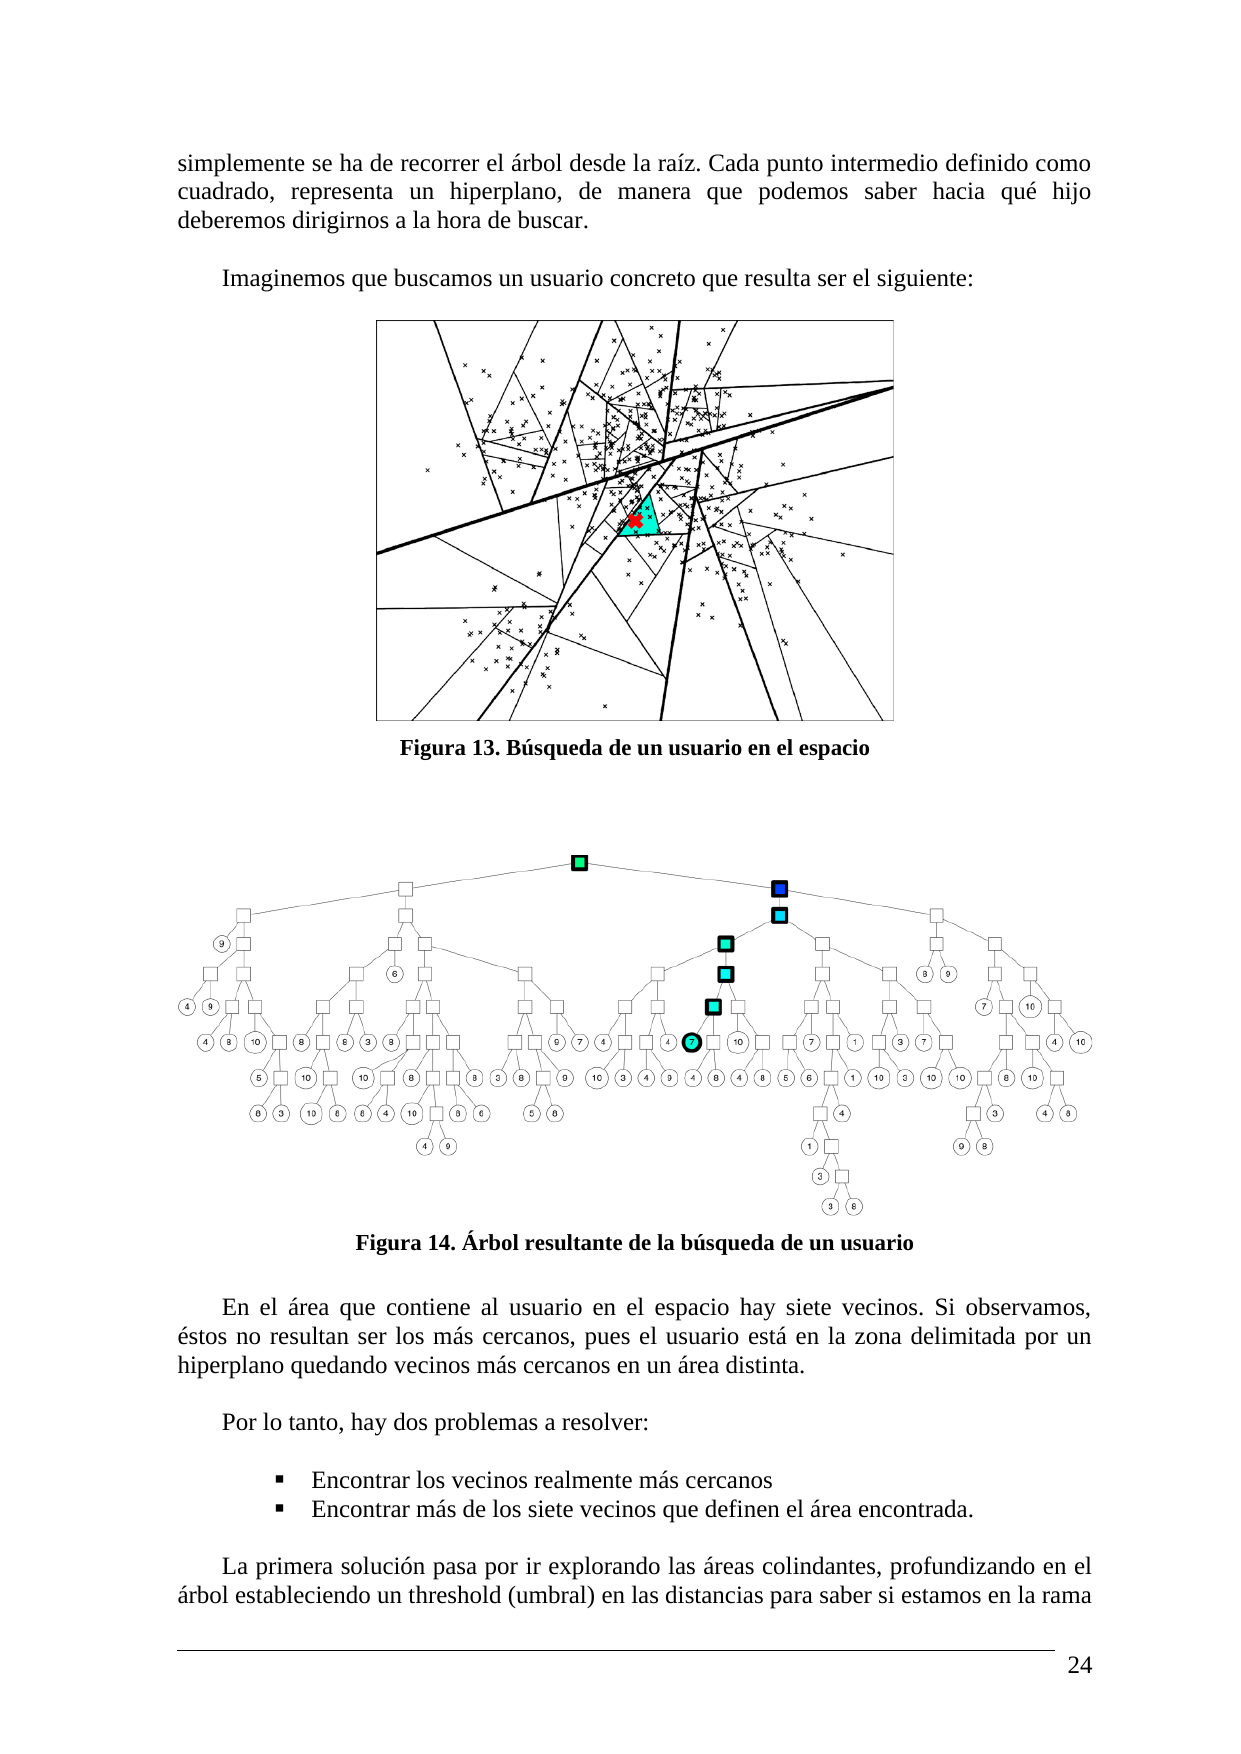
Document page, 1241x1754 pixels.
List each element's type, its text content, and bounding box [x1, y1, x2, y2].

text Por lo tanto, hay dos problemas a resolver: [177, 1407, 1092, 1436]
list Encontrar los vecinos realmente más cercanos [274, 1465, 1092, 1494]
text Figura 14. Árbol resultante de la búsqueda de un usuario [177, 1228, 1092, 1255]
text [177, 1551, 1092, 1609]
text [177, 148, 1092, 234]
text En el área que contiene al usuario en el espacio hay siete vecinos. Si observamos, éstos no resultan ser los más cercanos, pues el usuario está en la zona delimitada por un hiperplano quedando vecinos más cercanos en un área distinta. [177, 1292, 1092, 1379]
text Figura 13. Búsqueda de un usuario en el espacio [177, 733, 1092, 760]
picture [376, 320, 894, 721]
list Encontrar más de los siete vecinos que definen el área encontrada. [274, 1494, 1092, 1522]
picture [177, 855, 1093, 1216]
text Imaginemos que buscamos un usuario concreto que resulta ser el siguiente: [177, 263, 1092, 291]
